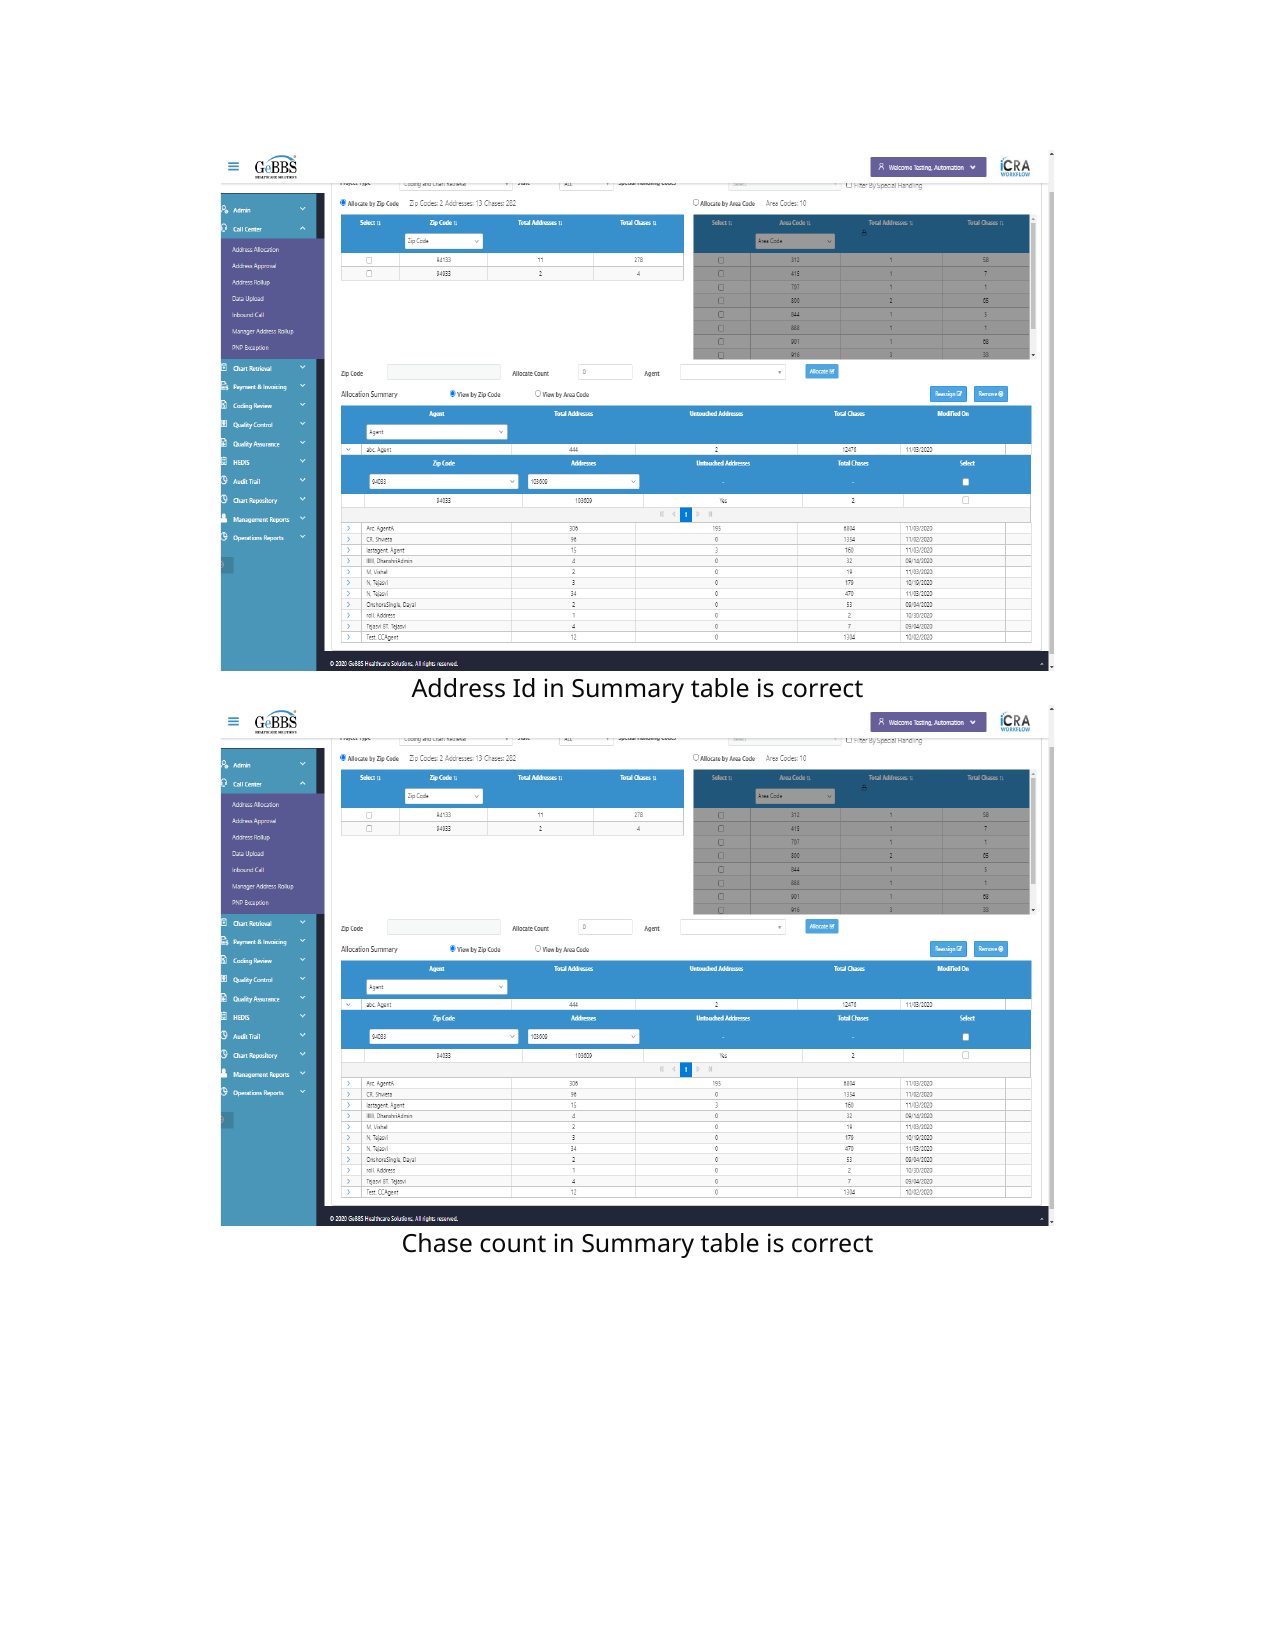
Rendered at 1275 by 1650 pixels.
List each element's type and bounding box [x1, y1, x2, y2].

picture [220, 705, 1055, 1226]
picture [220, 150, 1055, 671]
text [150, 150, 1125, 1260]
